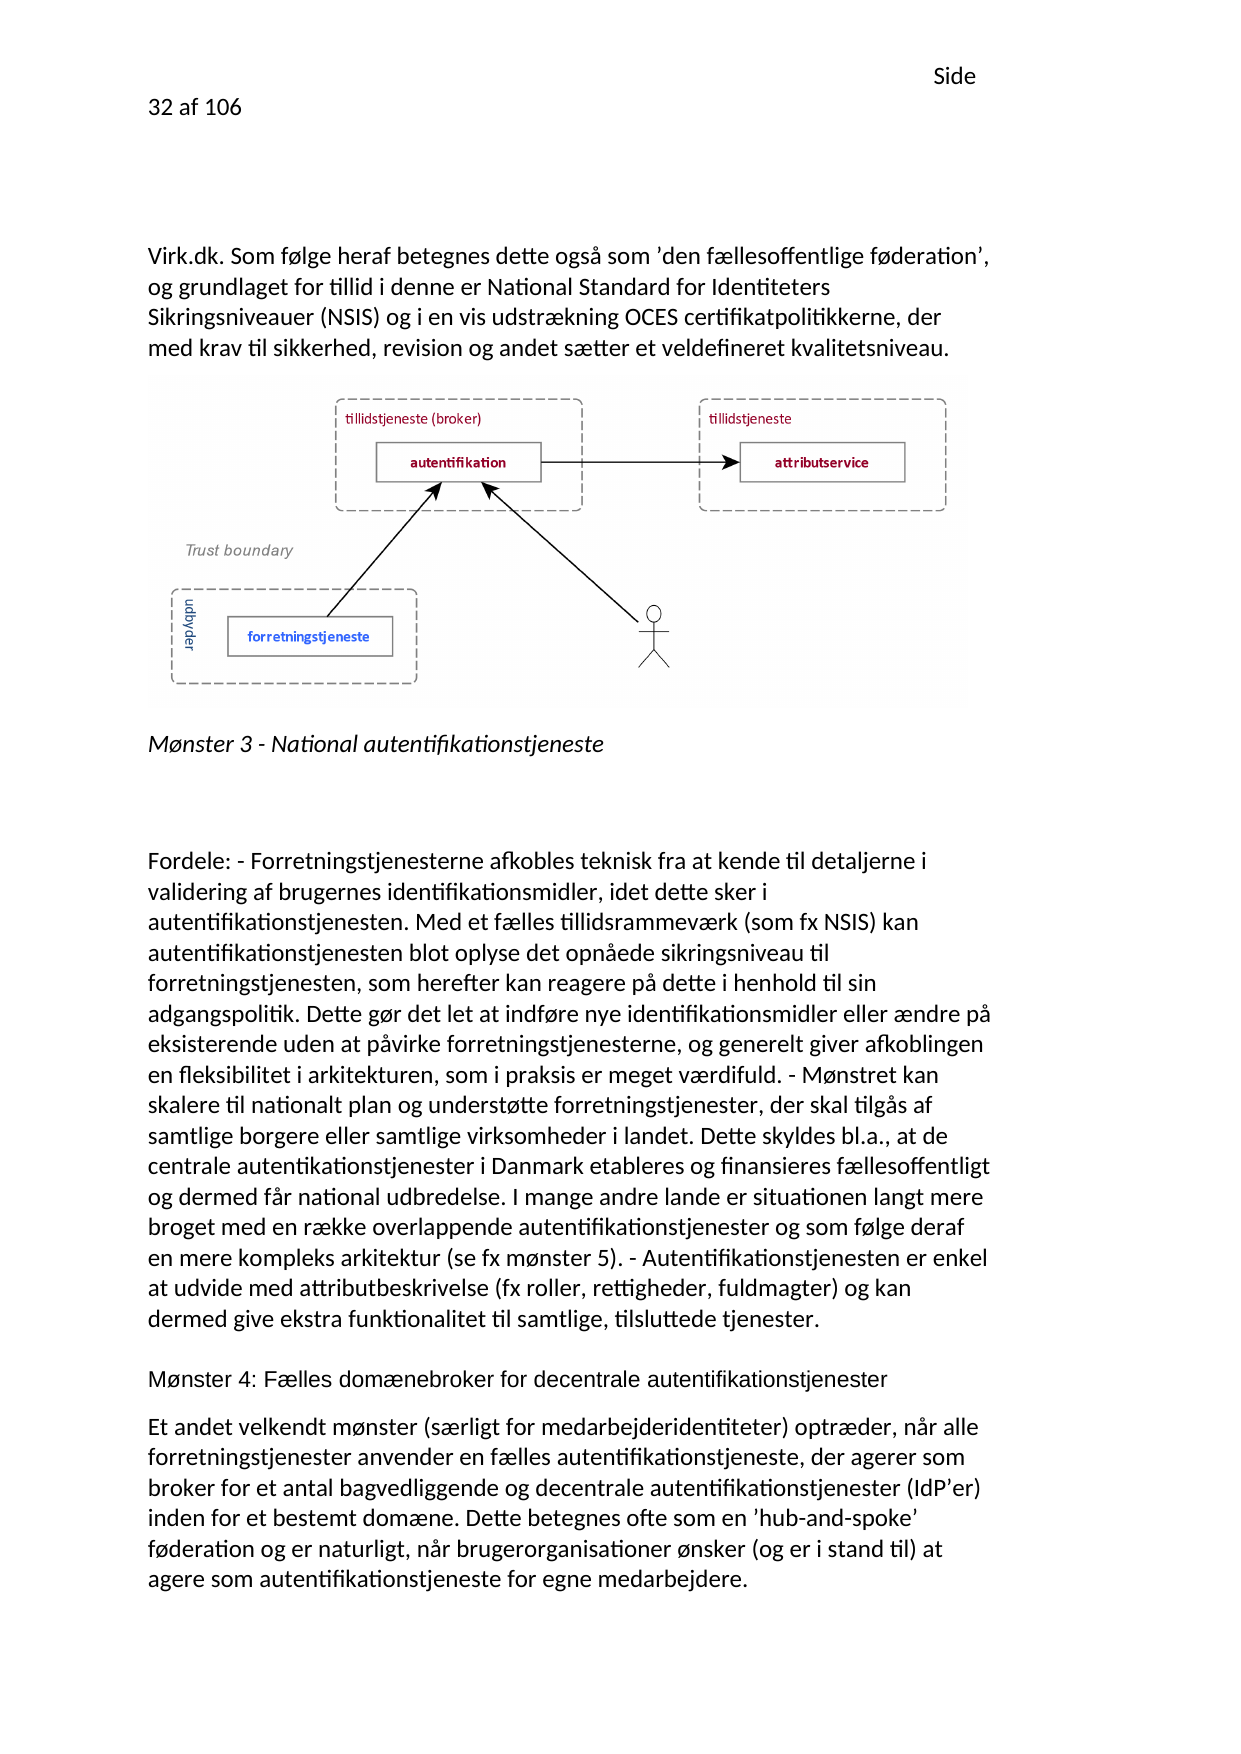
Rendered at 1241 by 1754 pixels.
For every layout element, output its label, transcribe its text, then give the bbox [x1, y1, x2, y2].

picture [147, 375, 968, 708]
text Fordele: - Forretningstjenesterne afkobles teknisk fra at kende til detaljerne i validering af brugernes identifikationsmidler, idet dette sker i autentifikationstjenesten. Med et fælles tillidsrammeværk (som fx NSIS) kan autentifikationstjenesten blot oplyse det opnåede sikringsniveau til forretningstjenesten, som herefter kan reagere på dette i henhold til sin adgangspolitik. Dette gør det let at indføre nye identifikationsmidler eller ændre på eksisterende uden at påvirke forretningstjenesterne, og generelt giver afkoblingen en fleksibilitet i arkitekturen, som i praksis er meget værdifuld. - Mønstret kan skalere til nationalt plan og understøtte forretningstjenester, der skal tilgås af samtlige borgere eller samtlige virksomheder i landet. Dette skyldes bl.a., at de centrale autentikationstjenester i Danmark etableres og finansieres fællesoffentligt og dermed får national udbredelse. I mange andre lande er situationen langt mere broget med en række overlappende autentifikationstjenester og som følge deraf en mere kompleks arkitektur (se fx mønster 5). - Autentifikationstjenesten er enkel at udvide med attributbeskrivelse (fx roller, rettigheder, fuldmagter) og kan dermed give ekstra funktionalitet til samtlige, tilsluttede tjenester. [148, 845, 992, 1333]
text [148, 240, 992, 362]
text Et andet velkendt mønster (særligt for medarbejderidentiteter) optræder, når alle forretningstjenester anvender en fælles autentifikationstjeneste, der agerer som broker for et antal bagvedliggende og decentrale autentifikationstjenester (IdP’er) inden for et bestemt domæne. Dette betegnes ofte som en ’hub-and-spoke’ føderation og er naturligt, når brugerorganisationer ønsker (og er i stand til) at agere som autentifikationstjeneste for egne medarbejdere. [148, 1411, 992, 1594]
subtitle Mønster 4: Fælles domænebroker for decentrale autentifikationstjenester [148, 1363, 992, 1392]
text Mønster 3 - National autentifikationstjeneste [148, 729, 992, 759]
